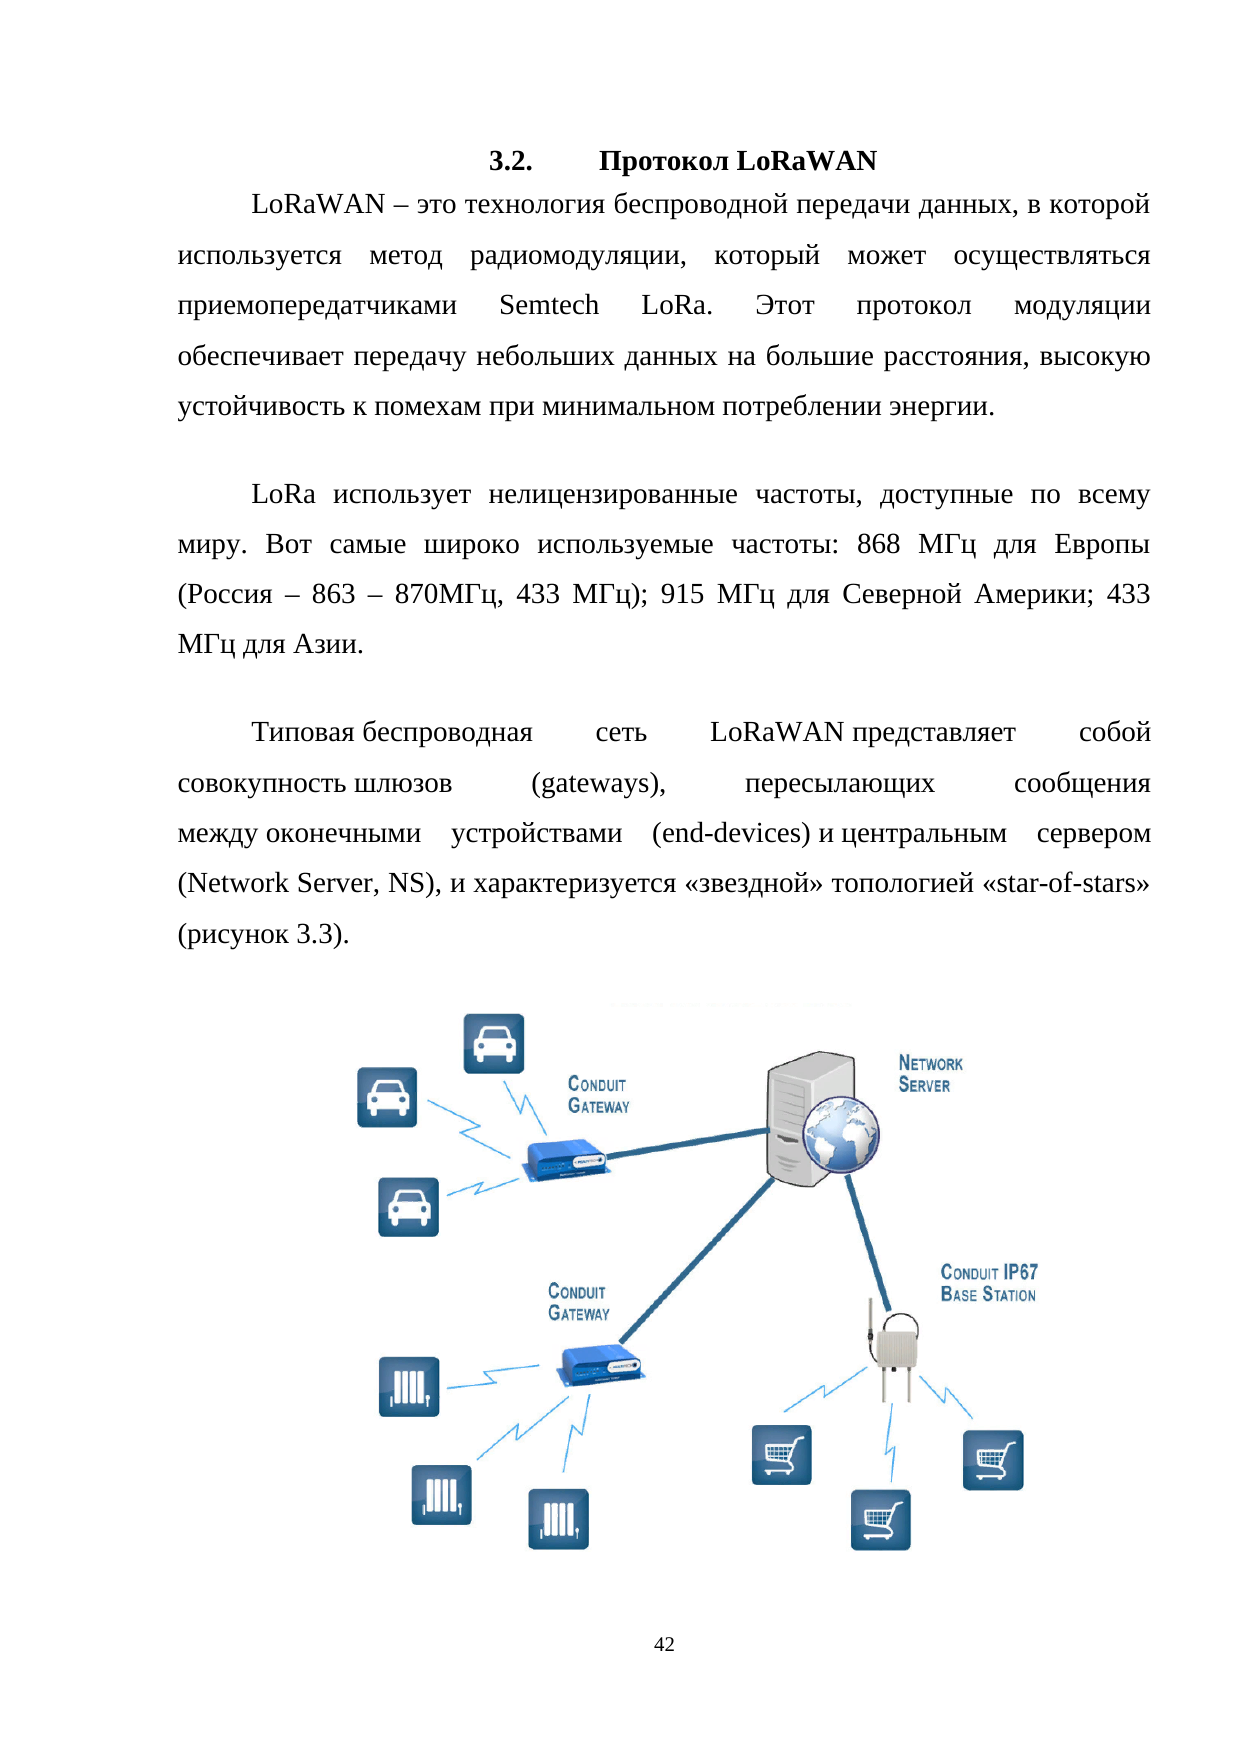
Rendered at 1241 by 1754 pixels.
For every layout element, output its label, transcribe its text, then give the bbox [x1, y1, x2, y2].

subtitle Протокол LoRaWAN [215, 143, 1152, 177]
text Типовая беспроводная сеть LoRaWAN представляет собой совокупность шлюзов (gateways), пересылающих сообщения между оконечными устройствами (end-devices) и центральным сервером (Network Server, NS), и характеризуется «звездной» топологией «star-of-stars» (рисунок 3.3). [177, 714, 1152, 949]
picture [336, 1003, 1066, 1561]
text LoRaWAN – это технология беспроводной передачи данных, в которой используется метод радиомодуляции, который может осуществляться приемопередатчиками Semtech LoRa. Этот протокол модуляции обеспечивает передачу небольших данных на большие расстояния, высокую устойчивость к помехам при минимальном потреблении энергии. [177, 187, 1152, 421]
text LoRa использует нелицензированные частоты, доступные по всему миру. Вот самые широко используемые частоты: 868 МГц для Европы (Россия – 863 – 870MГц, 433 МГц); 915 МГц для Северной Америки; 433 МГц для Азии. [177, 476, 1152, 660]
